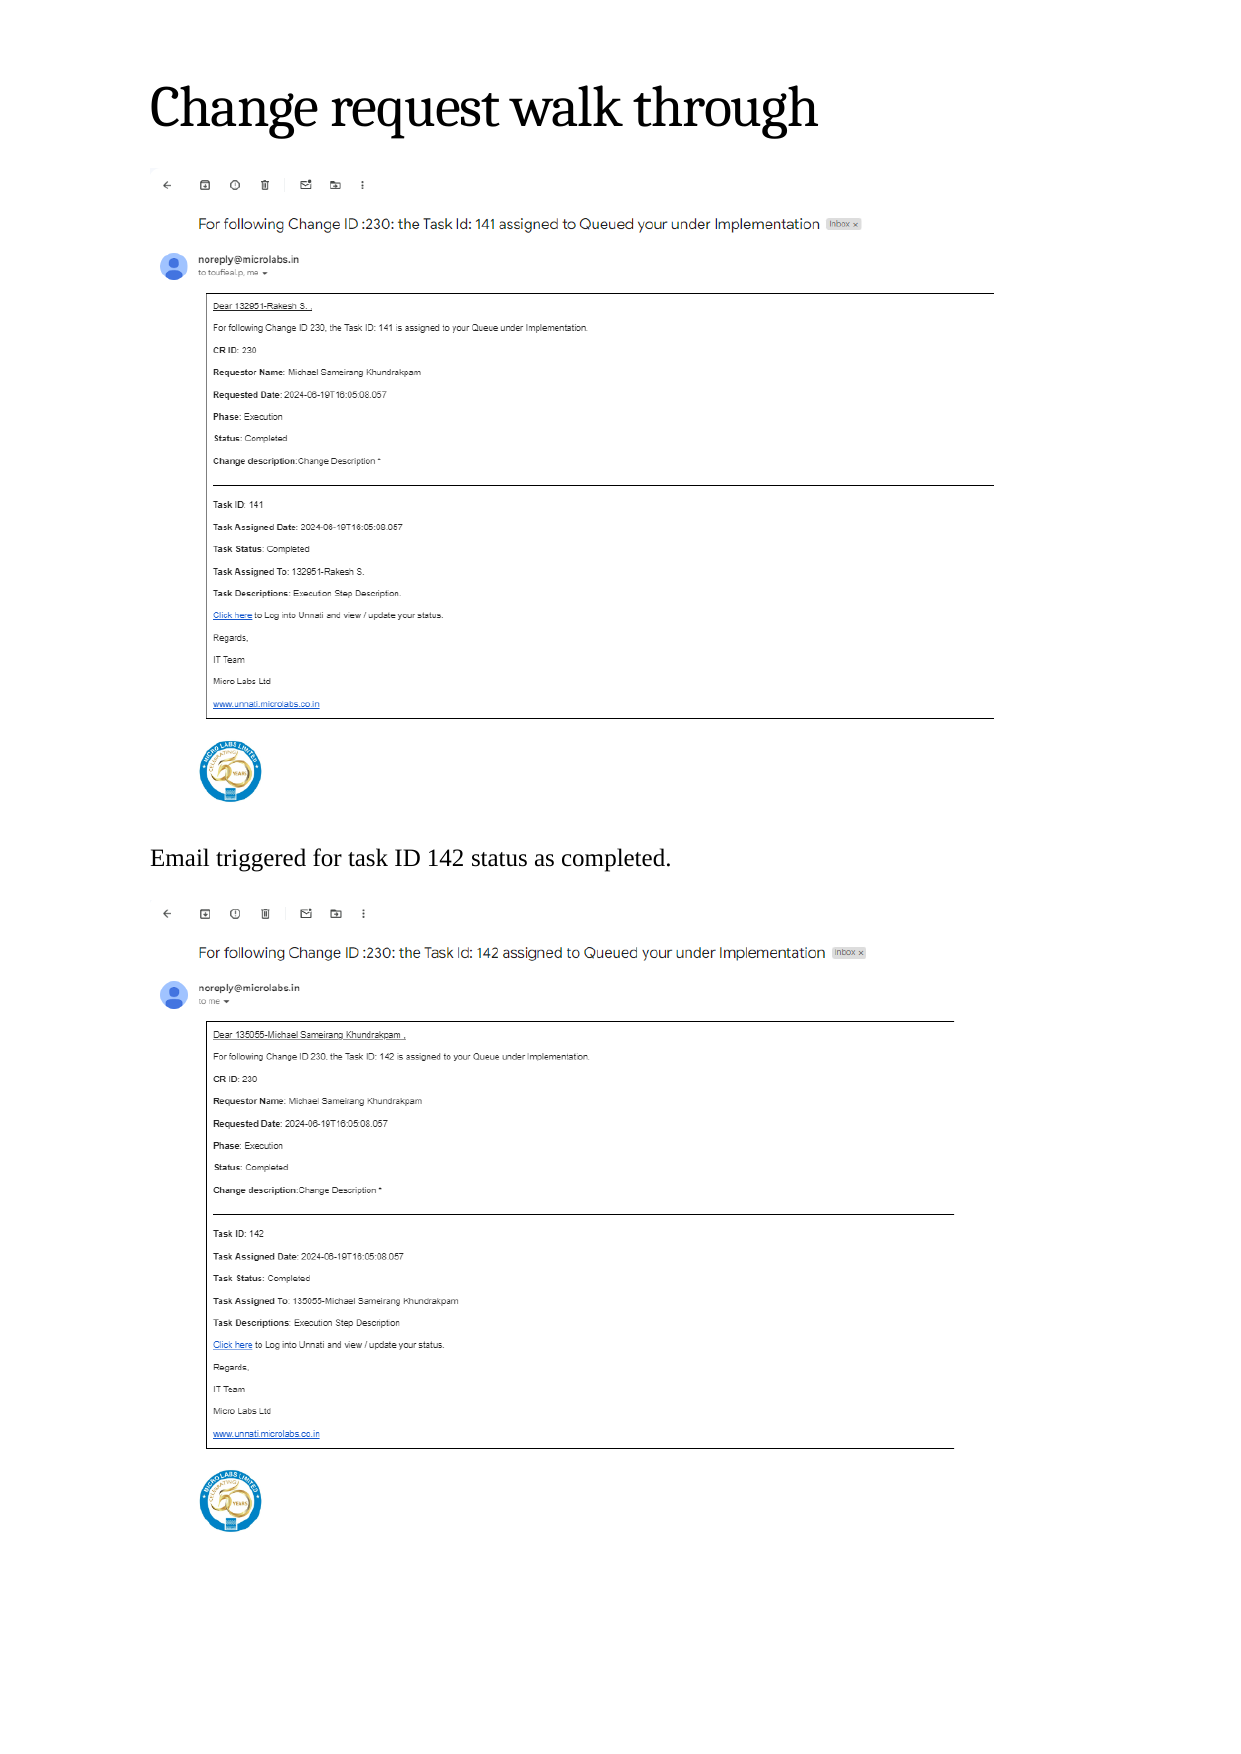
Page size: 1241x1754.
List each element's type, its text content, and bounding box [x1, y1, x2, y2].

picture [150, 900, 955, 1550]
text Email triggered for task ID 142 status as completed. [150, 843, 1090, 872]
picture [150, 168, 994, 819]
